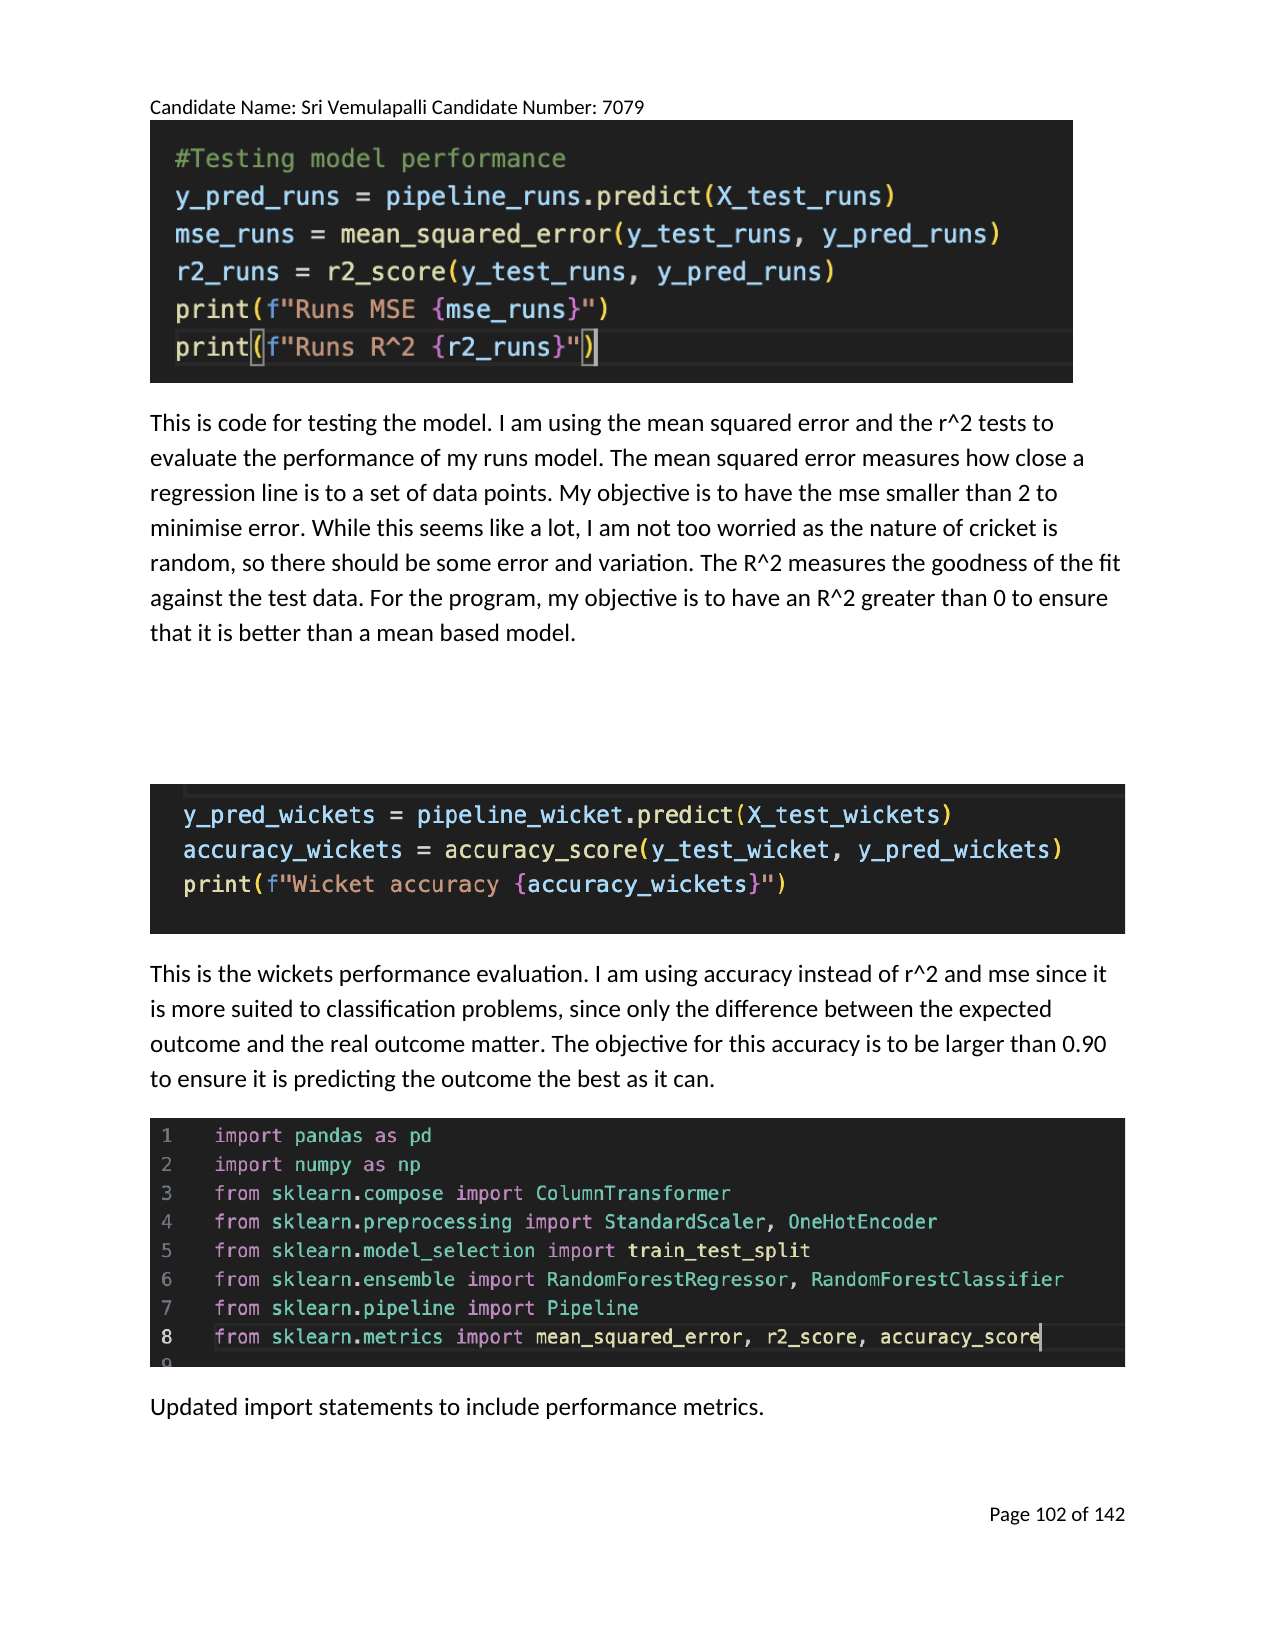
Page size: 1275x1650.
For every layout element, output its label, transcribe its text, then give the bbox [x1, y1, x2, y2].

picture [150, 784, 1125, 934]
text Updated import statements to include performance metrics. [150, 1391, 1125, 1421]
picture [150, 120, 1073, 383]
text This is code for testing the model. I am using the mean squared error and the r^2 tests to evaluate the performance of my runs model. The mean squared error measures how close a regression line is to a set of data points. My objective is to have the mse smaller than 2 to minimise error. While this seems like a lot, I am not too worried as the nature of cricket is random, so there should be some error and variation. The R^2 measures the goodness of the fit against the test data. For the program, my objective is to have an R^2 greater than 0 to ensure that it is better than a mean based model. [150, 407, 1125, 648]
text This is the wickets performance evaluation. I am using accuracy instead of r^2 and mse since it is more suited to classification problems, since only the difference between the expected outcome and the real outcome matter. The objective for this accuracy is to be larger than 0.90 to ensure it is predicting the outcome the best as it can. [150, 958, 1125, 1093]
picture [150, 1118, 1125, 1367]
